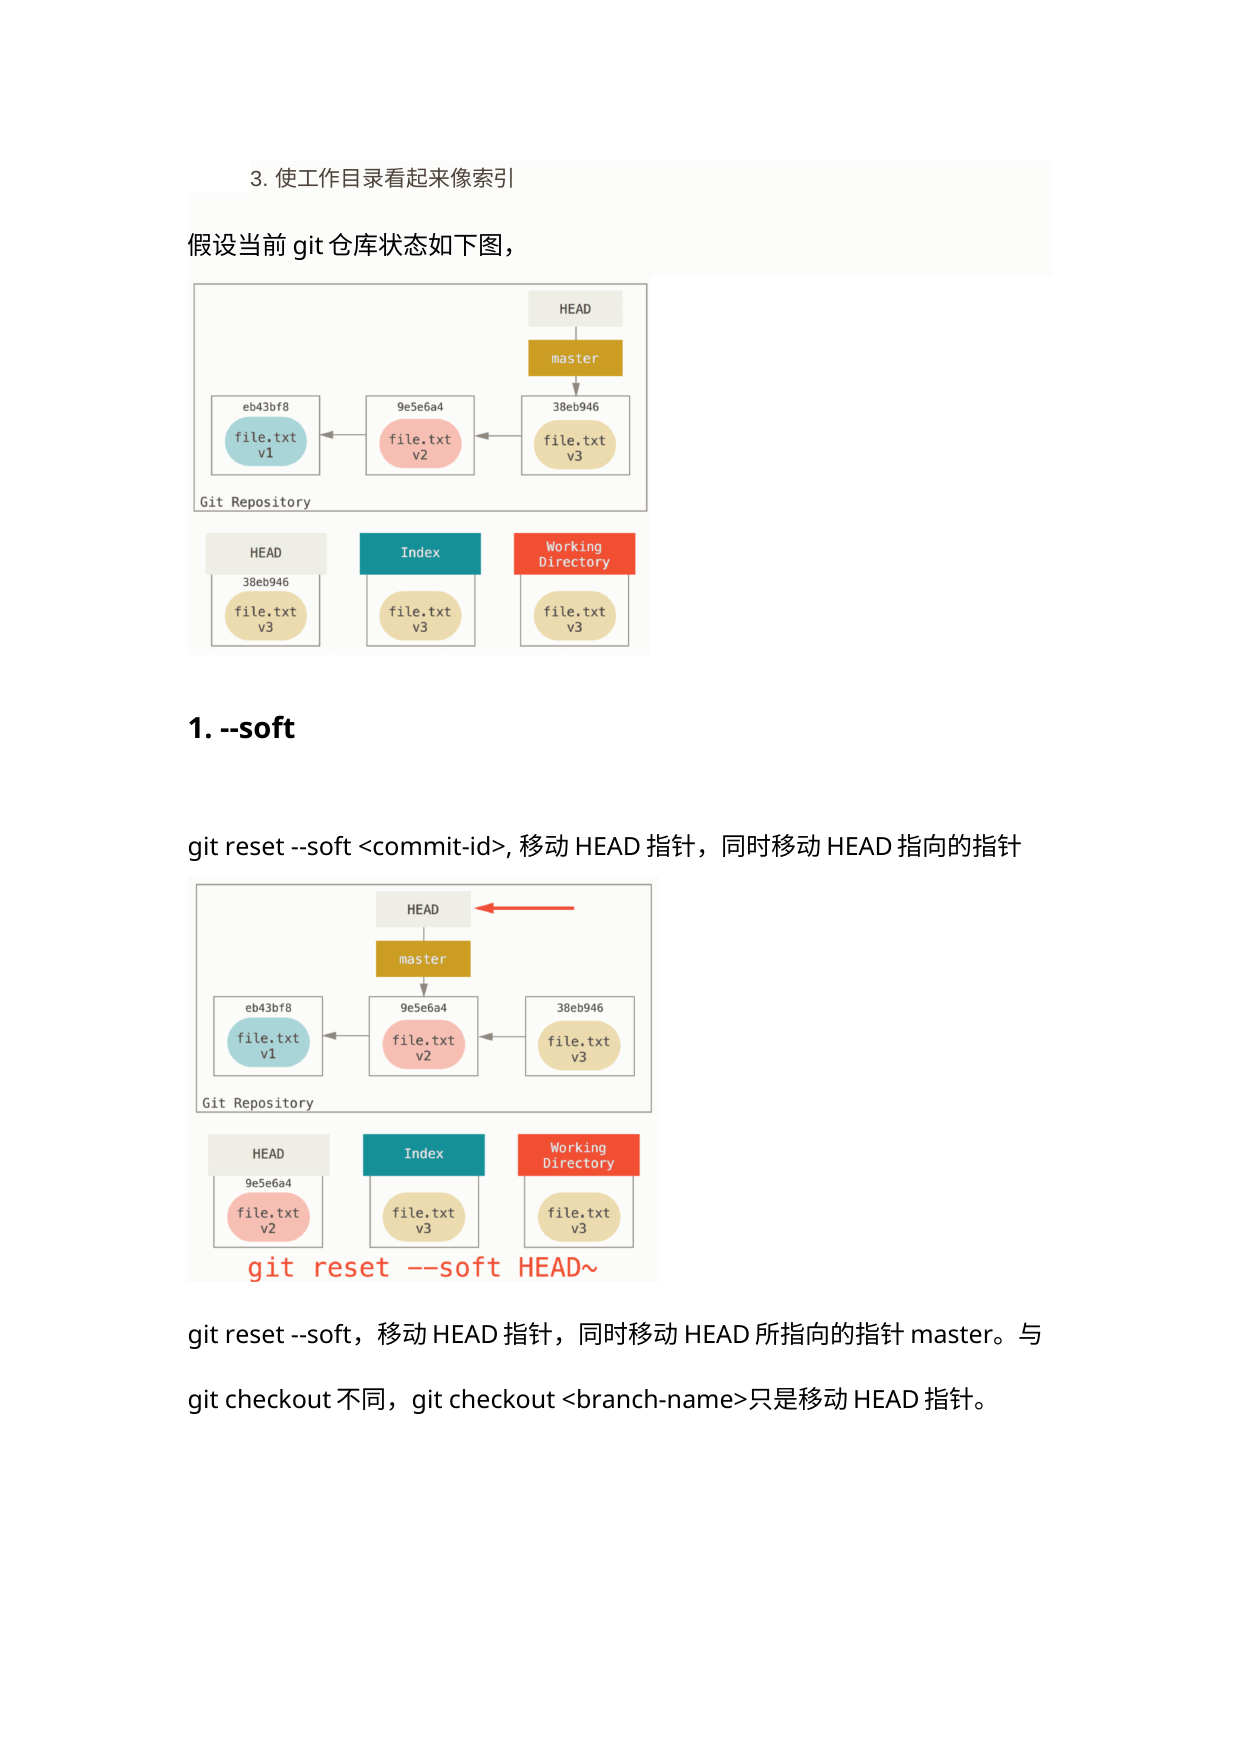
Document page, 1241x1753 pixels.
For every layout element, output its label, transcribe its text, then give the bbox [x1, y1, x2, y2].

text 假设当前git仓库状态如下图， [187, 211, 1053, 276]
subtitle 1. --soft [187, 695, 1053, 760]
text git reset --soft <commit-id>, 移动HEAD指针，同时移动HEAD指向的指针 [187, 812, 1053, 877]
text git reset --soft，移动HEAD指针，同时移动HEAD所指向的指针master。与git checkout不同，git checkout <branch-name>只是移动HEAD指针。 [187, 1300, 1053, 1430]
picture [187, 877, 660, 1282]
picture [187, 275, 651, 655]
list 使工作目录看起来像索引 [250, 161, 1053, 193]
